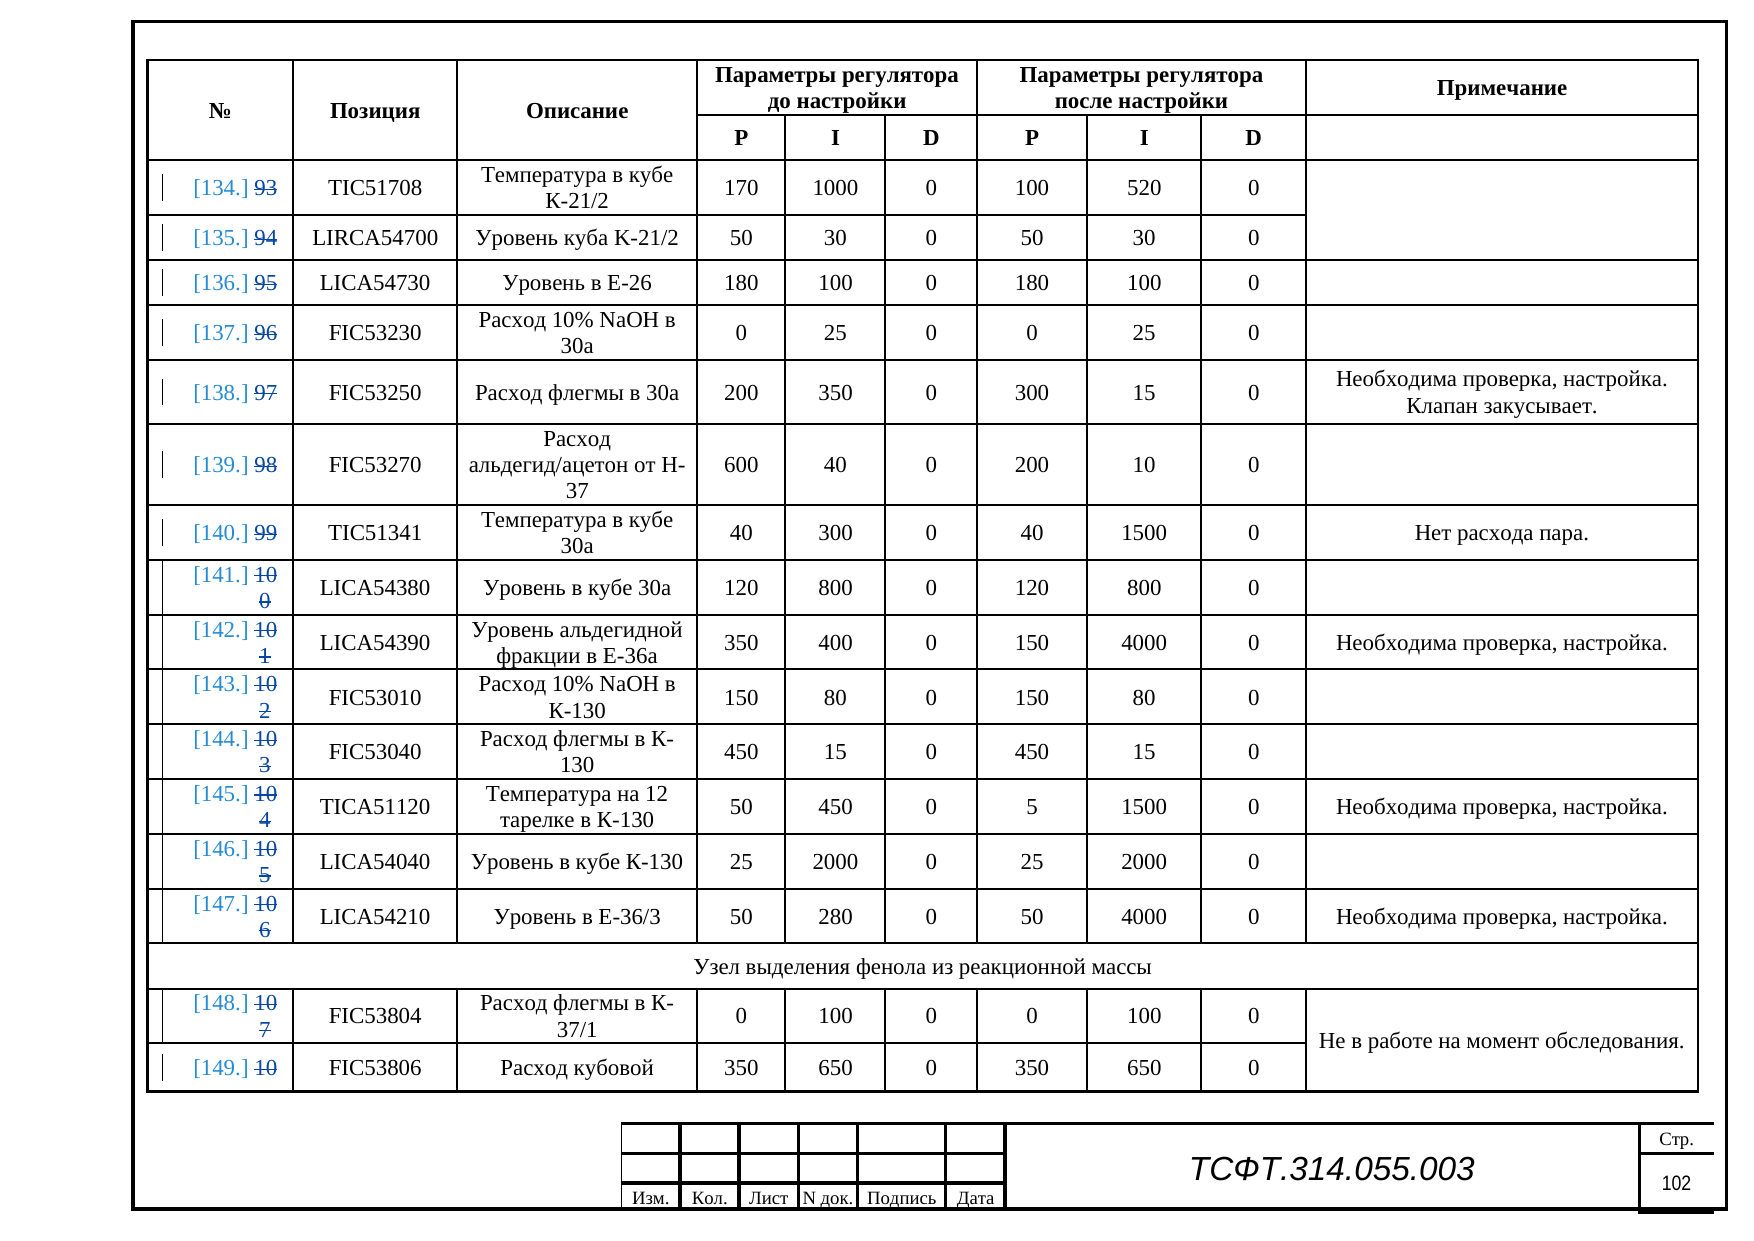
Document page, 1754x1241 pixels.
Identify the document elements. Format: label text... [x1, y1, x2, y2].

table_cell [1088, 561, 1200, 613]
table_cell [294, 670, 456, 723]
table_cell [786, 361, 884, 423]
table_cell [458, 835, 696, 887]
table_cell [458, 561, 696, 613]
table_cell D [1202, 116, 1305, 159]
table_cell D [886, 116, 976, 159]
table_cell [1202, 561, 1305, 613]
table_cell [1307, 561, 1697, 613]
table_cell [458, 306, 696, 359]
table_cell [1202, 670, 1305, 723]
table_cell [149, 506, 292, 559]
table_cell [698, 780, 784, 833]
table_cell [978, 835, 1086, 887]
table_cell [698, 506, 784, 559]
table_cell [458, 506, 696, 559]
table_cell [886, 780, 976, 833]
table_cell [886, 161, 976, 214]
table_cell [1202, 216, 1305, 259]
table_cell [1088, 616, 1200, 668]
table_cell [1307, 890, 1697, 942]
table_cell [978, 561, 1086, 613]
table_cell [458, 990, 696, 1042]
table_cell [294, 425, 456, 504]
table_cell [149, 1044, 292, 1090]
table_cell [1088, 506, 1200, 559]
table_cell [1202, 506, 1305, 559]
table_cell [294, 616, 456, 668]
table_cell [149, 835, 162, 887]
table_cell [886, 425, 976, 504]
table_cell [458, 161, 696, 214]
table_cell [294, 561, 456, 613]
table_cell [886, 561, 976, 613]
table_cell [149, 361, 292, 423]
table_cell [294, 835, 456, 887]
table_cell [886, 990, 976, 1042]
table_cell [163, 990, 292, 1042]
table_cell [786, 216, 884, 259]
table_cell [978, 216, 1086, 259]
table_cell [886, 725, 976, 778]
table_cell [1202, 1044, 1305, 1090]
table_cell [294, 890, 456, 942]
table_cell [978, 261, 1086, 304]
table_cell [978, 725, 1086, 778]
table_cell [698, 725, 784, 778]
table_cell P [698, 116, 784, 159]
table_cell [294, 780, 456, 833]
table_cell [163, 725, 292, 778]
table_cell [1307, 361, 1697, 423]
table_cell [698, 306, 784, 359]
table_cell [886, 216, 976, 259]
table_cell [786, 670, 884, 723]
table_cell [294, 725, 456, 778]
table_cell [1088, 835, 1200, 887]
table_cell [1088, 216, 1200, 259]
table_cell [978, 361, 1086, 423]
table_header Позиция [294, 61, 456, 159]
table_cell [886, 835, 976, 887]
table_cell I [786, 116, 884, 159]
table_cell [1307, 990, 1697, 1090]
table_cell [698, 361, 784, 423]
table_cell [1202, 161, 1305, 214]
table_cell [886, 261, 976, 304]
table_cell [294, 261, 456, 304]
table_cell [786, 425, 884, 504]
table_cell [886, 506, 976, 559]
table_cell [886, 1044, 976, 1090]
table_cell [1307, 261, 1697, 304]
table_cell I [1088, 116, 1200, 159]
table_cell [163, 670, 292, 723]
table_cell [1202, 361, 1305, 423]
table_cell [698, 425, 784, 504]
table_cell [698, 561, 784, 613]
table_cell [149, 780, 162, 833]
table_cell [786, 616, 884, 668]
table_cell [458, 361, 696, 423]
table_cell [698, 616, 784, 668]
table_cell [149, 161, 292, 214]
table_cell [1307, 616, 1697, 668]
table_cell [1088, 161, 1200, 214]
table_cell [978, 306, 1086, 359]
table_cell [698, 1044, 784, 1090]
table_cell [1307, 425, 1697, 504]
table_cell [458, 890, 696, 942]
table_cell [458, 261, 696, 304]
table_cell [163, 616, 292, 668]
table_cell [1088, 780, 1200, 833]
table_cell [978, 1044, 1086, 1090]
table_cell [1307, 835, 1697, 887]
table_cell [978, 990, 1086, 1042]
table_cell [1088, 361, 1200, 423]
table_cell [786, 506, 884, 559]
table_header Параметры регулятора до настройки [698, 61, 976, 114]
table_header Параметры регулятора после настройки [978, 61, 1305, 114]
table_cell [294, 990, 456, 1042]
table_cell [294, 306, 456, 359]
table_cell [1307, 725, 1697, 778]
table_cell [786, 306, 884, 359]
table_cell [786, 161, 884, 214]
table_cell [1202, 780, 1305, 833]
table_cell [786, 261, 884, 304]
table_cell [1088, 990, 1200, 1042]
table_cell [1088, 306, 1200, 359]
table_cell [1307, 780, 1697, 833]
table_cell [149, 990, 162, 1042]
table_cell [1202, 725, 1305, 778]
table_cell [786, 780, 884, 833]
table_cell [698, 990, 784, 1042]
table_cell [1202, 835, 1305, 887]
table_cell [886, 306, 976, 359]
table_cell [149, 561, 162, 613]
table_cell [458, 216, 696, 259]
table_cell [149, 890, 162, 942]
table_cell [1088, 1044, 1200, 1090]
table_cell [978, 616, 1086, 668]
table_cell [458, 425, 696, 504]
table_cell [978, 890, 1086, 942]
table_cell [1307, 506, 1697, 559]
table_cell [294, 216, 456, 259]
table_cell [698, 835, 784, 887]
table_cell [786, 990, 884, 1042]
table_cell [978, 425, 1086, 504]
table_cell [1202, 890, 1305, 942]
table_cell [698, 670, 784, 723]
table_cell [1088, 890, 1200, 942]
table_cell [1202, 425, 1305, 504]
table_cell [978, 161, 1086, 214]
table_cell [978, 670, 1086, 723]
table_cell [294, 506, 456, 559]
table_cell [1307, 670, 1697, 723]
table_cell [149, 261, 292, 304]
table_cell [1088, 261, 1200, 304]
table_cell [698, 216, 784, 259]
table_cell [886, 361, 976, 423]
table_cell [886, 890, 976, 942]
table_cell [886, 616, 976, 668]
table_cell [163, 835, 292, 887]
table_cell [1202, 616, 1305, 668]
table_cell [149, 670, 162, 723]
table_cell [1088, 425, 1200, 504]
table_header Описание [458, 61, 696, 159]
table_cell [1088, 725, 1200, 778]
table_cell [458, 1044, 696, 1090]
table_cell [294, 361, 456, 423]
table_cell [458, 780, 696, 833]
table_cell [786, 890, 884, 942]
table_cell P [978, 116, 1086, 159]
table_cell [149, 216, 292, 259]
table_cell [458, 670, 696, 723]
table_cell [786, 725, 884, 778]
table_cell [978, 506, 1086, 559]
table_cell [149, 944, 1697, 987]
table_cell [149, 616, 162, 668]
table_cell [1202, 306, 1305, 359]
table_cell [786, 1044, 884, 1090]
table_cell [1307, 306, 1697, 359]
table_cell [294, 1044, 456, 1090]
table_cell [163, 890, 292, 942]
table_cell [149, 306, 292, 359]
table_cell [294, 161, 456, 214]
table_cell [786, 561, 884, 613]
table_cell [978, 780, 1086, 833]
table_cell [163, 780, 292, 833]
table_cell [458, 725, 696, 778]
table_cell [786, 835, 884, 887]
table_header Примечание [1307, 61, 1697, 114]
table_header № [149, 61, 292, 159]
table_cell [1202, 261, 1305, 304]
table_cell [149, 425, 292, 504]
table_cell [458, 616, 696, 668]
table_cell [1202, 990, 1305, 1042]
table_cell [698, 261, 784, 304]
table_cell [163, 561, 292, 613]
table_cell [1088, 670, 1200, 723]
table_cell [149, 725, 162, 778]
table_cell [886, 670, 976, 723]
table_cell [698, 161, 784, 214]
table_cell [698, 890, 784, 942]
table_cell [1307, 116, 1697, 159]
